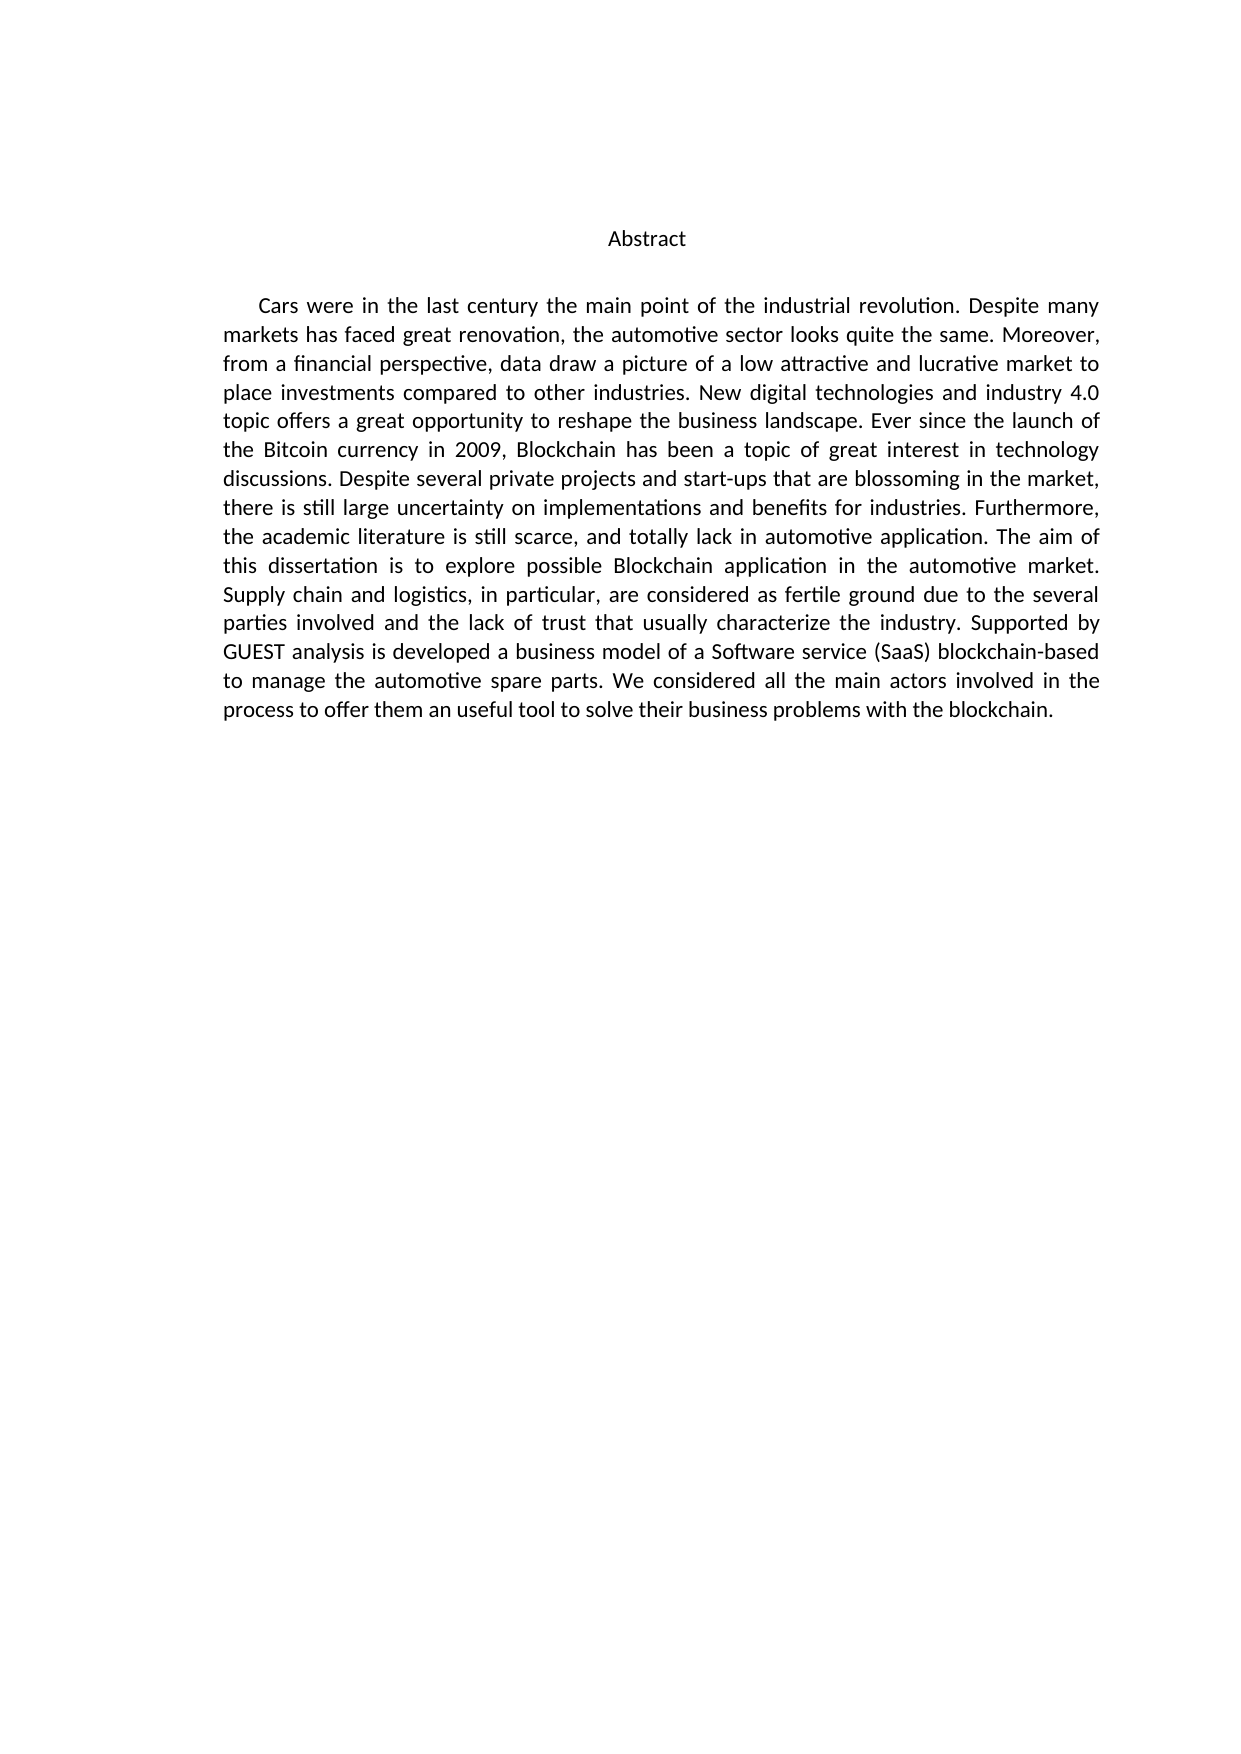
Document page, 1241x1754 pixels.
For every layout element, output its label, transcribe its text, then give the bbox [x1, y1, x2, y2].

text Cars were in the last century the main point of the industrial revolution. Despite many markets has faced great renovation, the automotive sector looks quite the same. Moreover, from a financial perspective, data draw a picture of a low attractive and lucrative market to place investments compared to other industries. New digital technologies and industry 4.0 topic offers a great opportunity to reshape the business landscape. Ever since the launch of the Bitcoin currency in 2009, Blockchain has been a topic of great interest in technology discussions. Despite several private projects and start-ups that are blossoming in the market, there is still large uncertainty on implementations and benefits for industries. Furthermore, the academic literature is still scarce, and totally lack in automotive application. The aim of this dissertation is to explore possible Blockchain application in the automotive market. Supply chain and logistics, in particular, are considered as fertile ground due to the several parties involved and the lack of trust that usually characterize the industry. Supported by GUEST analysis is developed a business model of a Software service (SaaS) blockchain-based to manage the automotive spare parts. We considered all the main actors involved in the process to offer them an useful tool to solve their business problems with the blockchain. [223, 291, 1101, 723]
text Abstract [194, 224, 1100, 253]
